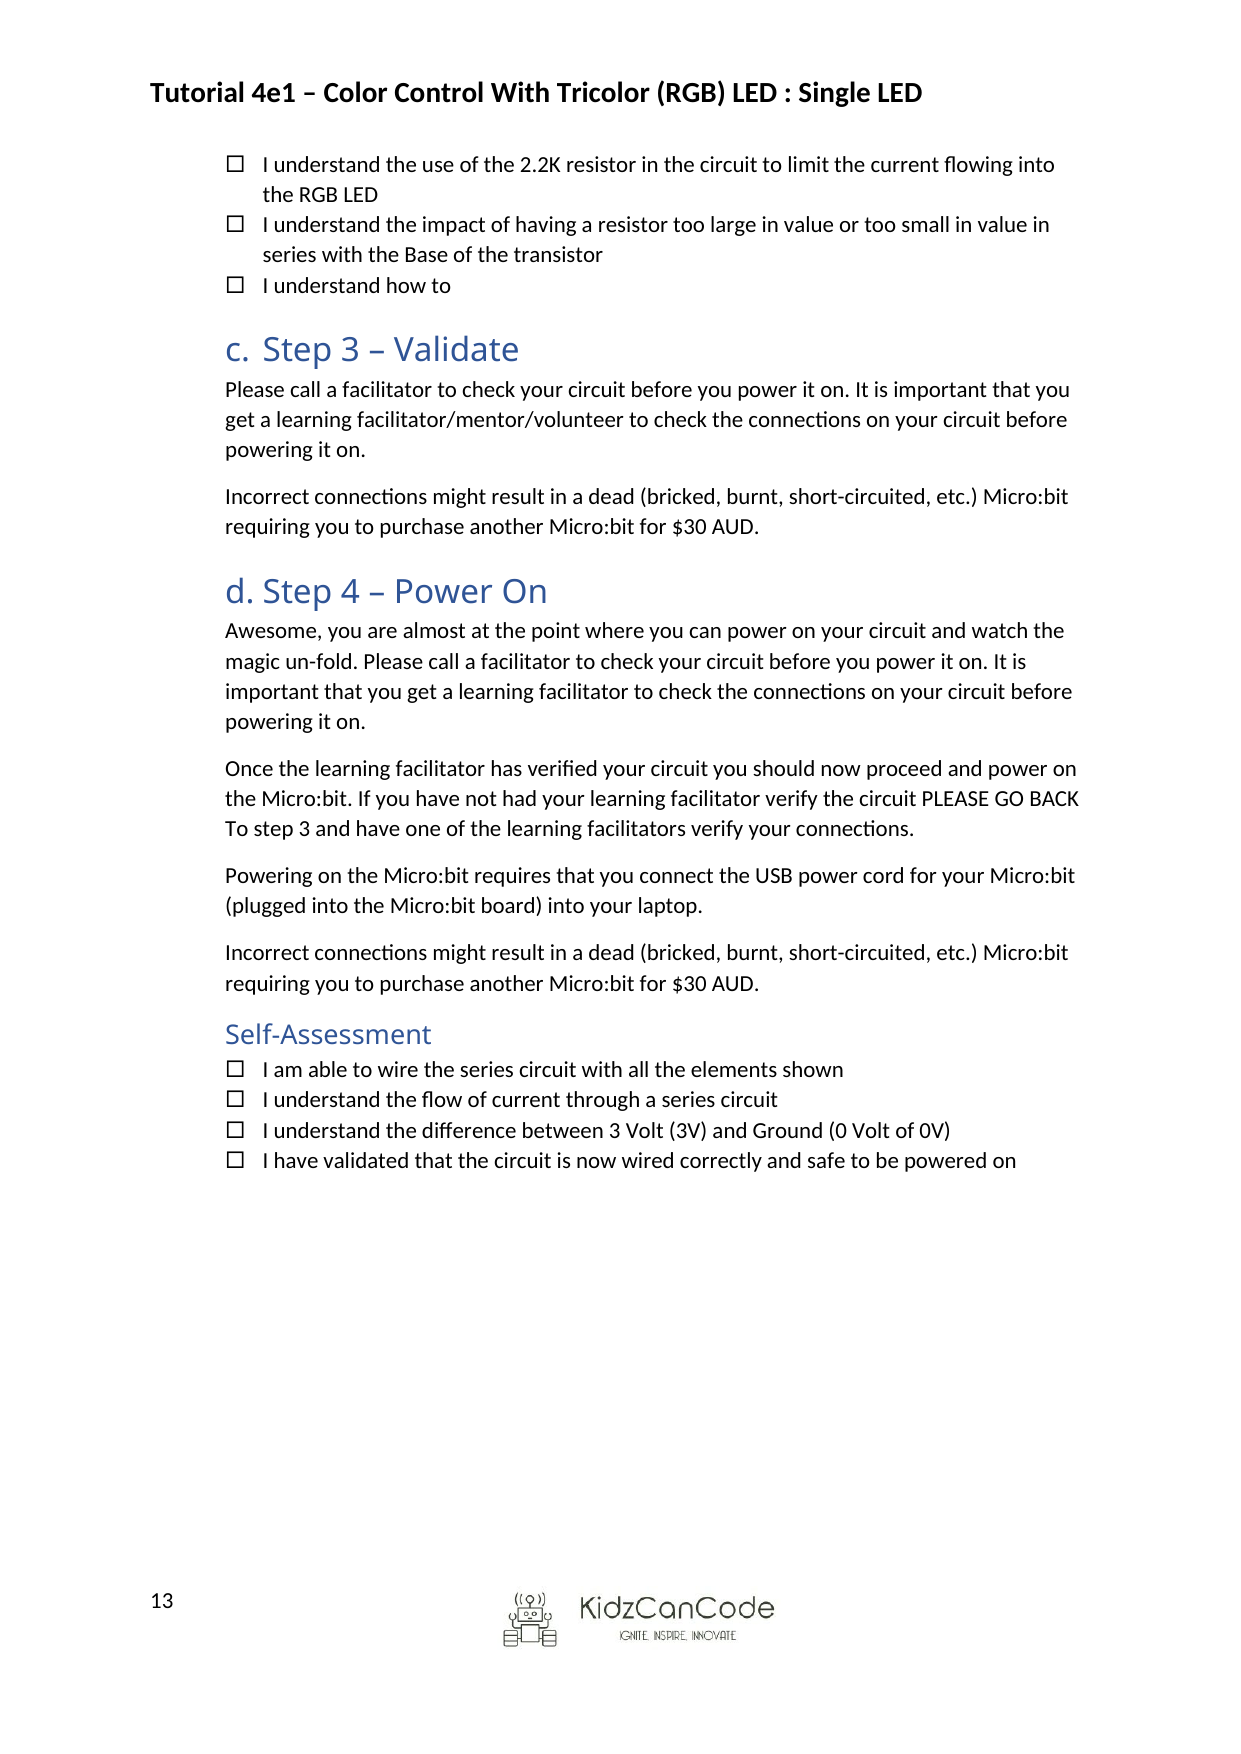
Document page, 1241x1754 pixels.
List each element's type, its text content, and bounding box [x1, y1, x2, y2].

picture [497, 1586, 781, 1653]
subtitle Self-Assessment [225, 1016, 1090, 1052]
subtitle Step 3 – Validate [225, 326, 1090, 371]
text Once the learning facilitator has verified your circuit you should now proceed and power on the Micro:bit. If you have not had your learning facilitator verify the circuit PLEASE GO BACK To step 3 and have one of the learning facilitators verify your connections. [225, 754, 1090, 843]
text Please call a facilitator to check your circuit before you power it on. It is important that you get a learning facilitator/mentor/volunteer to check the connections on your circuit before powering it on. [225, 375, 1090, 463]
list I understand the use of the 2.2K resistor in the circuit to limit the current flowing into the RGB LED [225, 150, 1090, 208]
list I understand the flow of current through a series circuit [225, 1086, 1090, 1114]
list I am able to wire the series circuit with all the elements shown [225, 1055, 1090, 1083]
list I understand the difference between 3 Volt (3V) and Ground (0 Volt of 0V) [225, 1116, 1090, 1144]
list I understand how to [225, 271, 1090, 299]
text Awesome, you are almost at the point where you can power on your circuit and watch the magic un-fold. Please call a facilitator to check your circuit before you power it on. It is important that you get a learning facilitator to check the connections on your circuit before powering it on. [225, 617, 1090, 735]
text Incorrect connections might result in a dead (bricked, burnt, short-circuited, etc.) Micro:bit requiring you to purchase another Micro:bit for $30 AUD. [225, 938, 1090, 997]
list I have validated that the circuit is now wired correctly and safe to be powered on [225, 1146, 1090, 1174]
subtitle Step 4 – Power On [225, 568, 1090, 613]
list I understand the impact of having a resistor too large in value or too small in value in series with the Base of the transistor [225, 210, 1090, 269]
text Incorrect connections might result in a dead (bricked, burnt, short-circuited, etc.) Micro:bit requiring you to purchase another Micro:bit for $30 AUD. [225, 482, 1090, 541]
text Powering on the Micro:bit requires that you connect the USB power cord for your Micro:bit (plugged into the Micro:bit board) into your laptop. [225, 861, 1090, 920]
